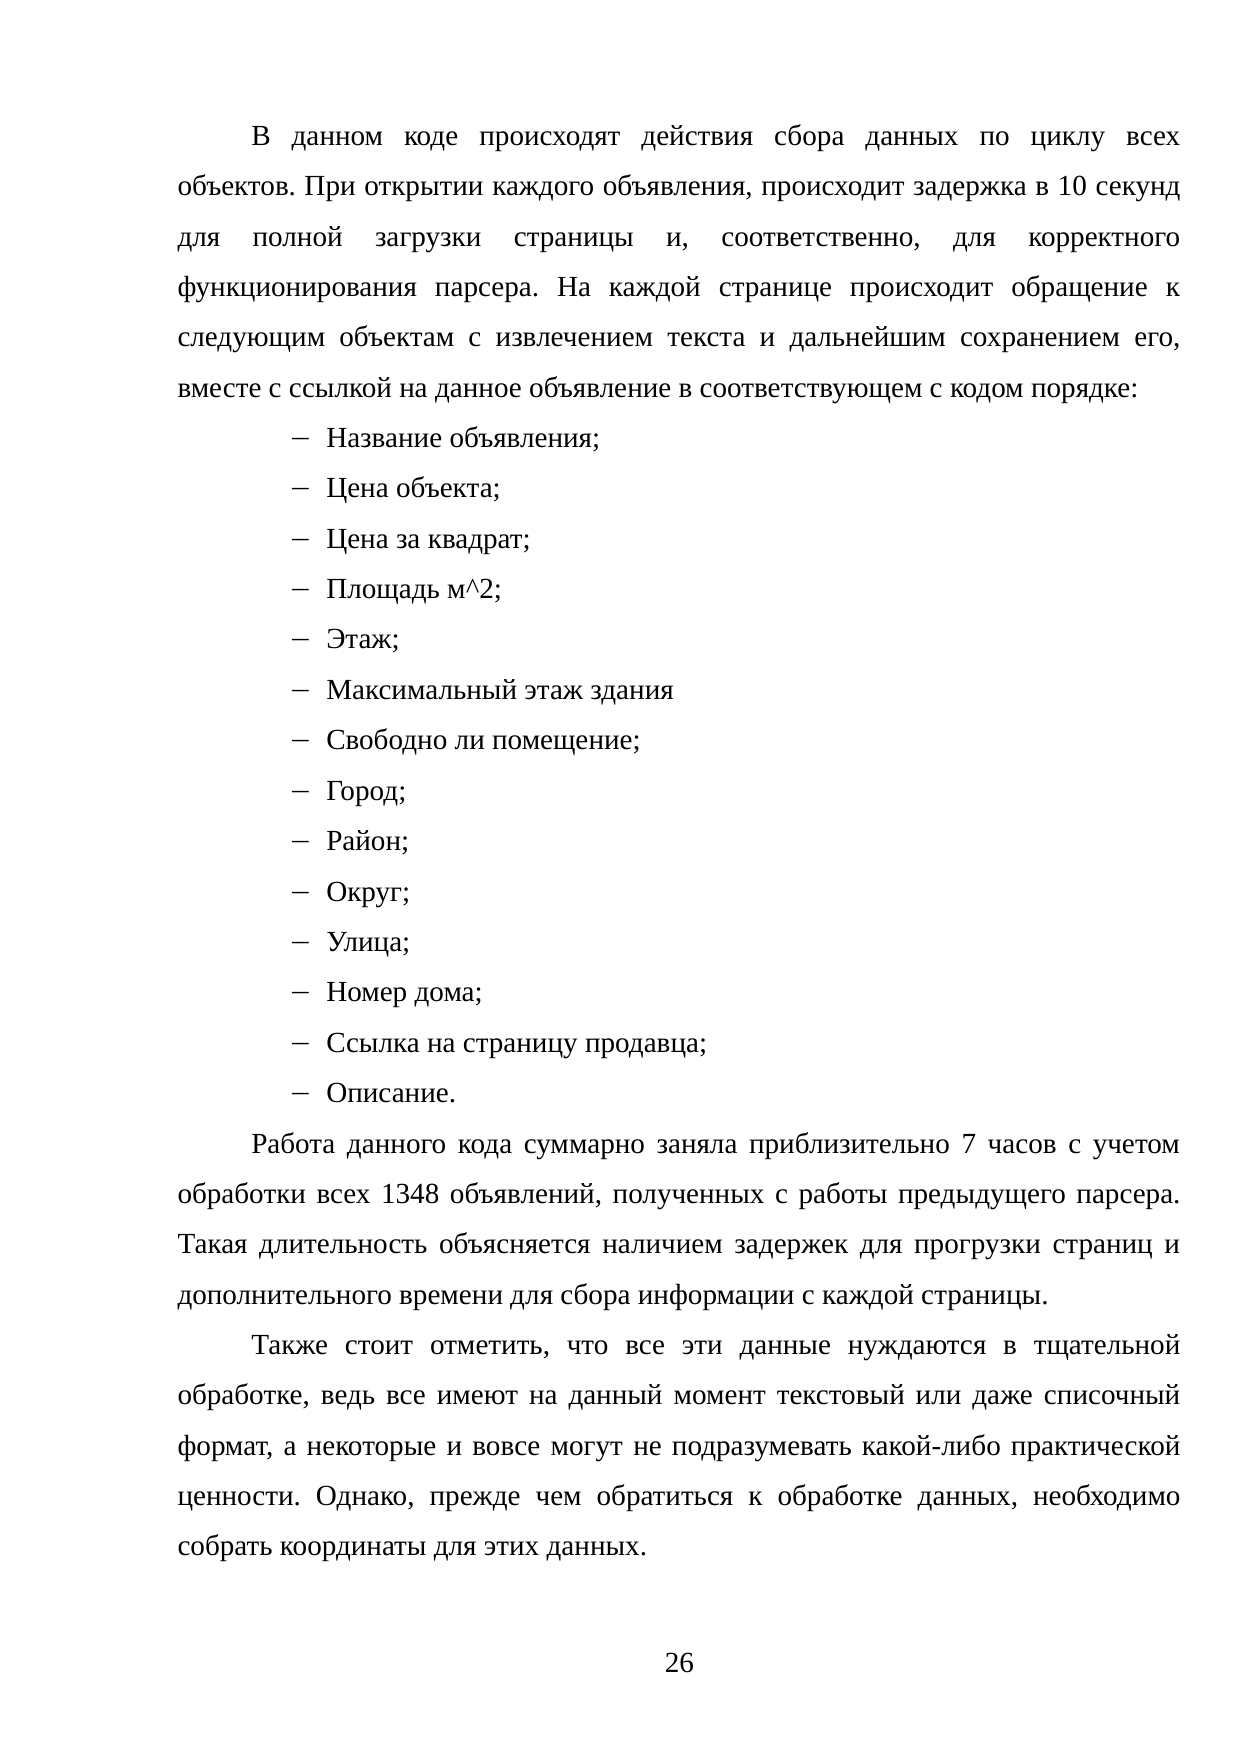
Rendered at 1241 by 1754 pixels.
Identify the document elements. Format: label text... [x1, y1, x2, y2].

list Округ; [288, 874, 1181, 907]
list Площадь м^2; [288, 571, 1181, 605]
list Описание. [288, 1075, 1181, 1109]
text Работа данного кода суммарно заняла приблизительно 7 часов с учетом обработки всех 1348 объявлений, полученных с работы предыдущего парсера. Такая длительность объясняется наличием задержек для прогрузки страниц и дополнительного времени для сбора информации с каждой страницы. [177, 1126, 1181, 1310]
list Город; [288, 773, 1181, 807]
list Название объявления; [288, 420, 1181, 454]
list Цена объекта; [288, 470, 1181, 504]
list Этаж; [288, 622, 1181, 655]
list Номер дома; [288, 974, 1181, 1008]
list Улица; [288, 924, 1181, 958]
list Район; [288, 823, 1181, 857]
list Ссылка на страницу продавца; [288, 1025, 1181, 1059]
text В данном коде происходят действия сбора данных по циклу всех объектов. При открытии каждого объявления, происходит задержка в 10 секунд для полной загрузки страницы и, соответственно, для корректного функционирования парсера. На каждой странице происходит обращение к следующим объектам с извлечением текста и дальнейшим сохранением его, вместе с ссылкой на данное объявление в соответствующем с кодом порядке: [177, 118, 1181, 403]
list Максимальный этаж здания [288, 672, 1181, 706]
text Также стоит отметить, что все эти данные нуждаются в тщательной обработке, ведь все имеют на данный момент текстовый или даже списочный формат, а некоторые и вовсе могут не подразумевать какой-либо практической ценности. Однако, прежде чем обратиться к обработке данных, необходимо собрать координаты для этих данных. [177, 1327, 1181, 1562]
list Цена за квадрат; [288, 521, 1181, 554]
list Свободно ли помещение; [288, 722, 1181, 756]
